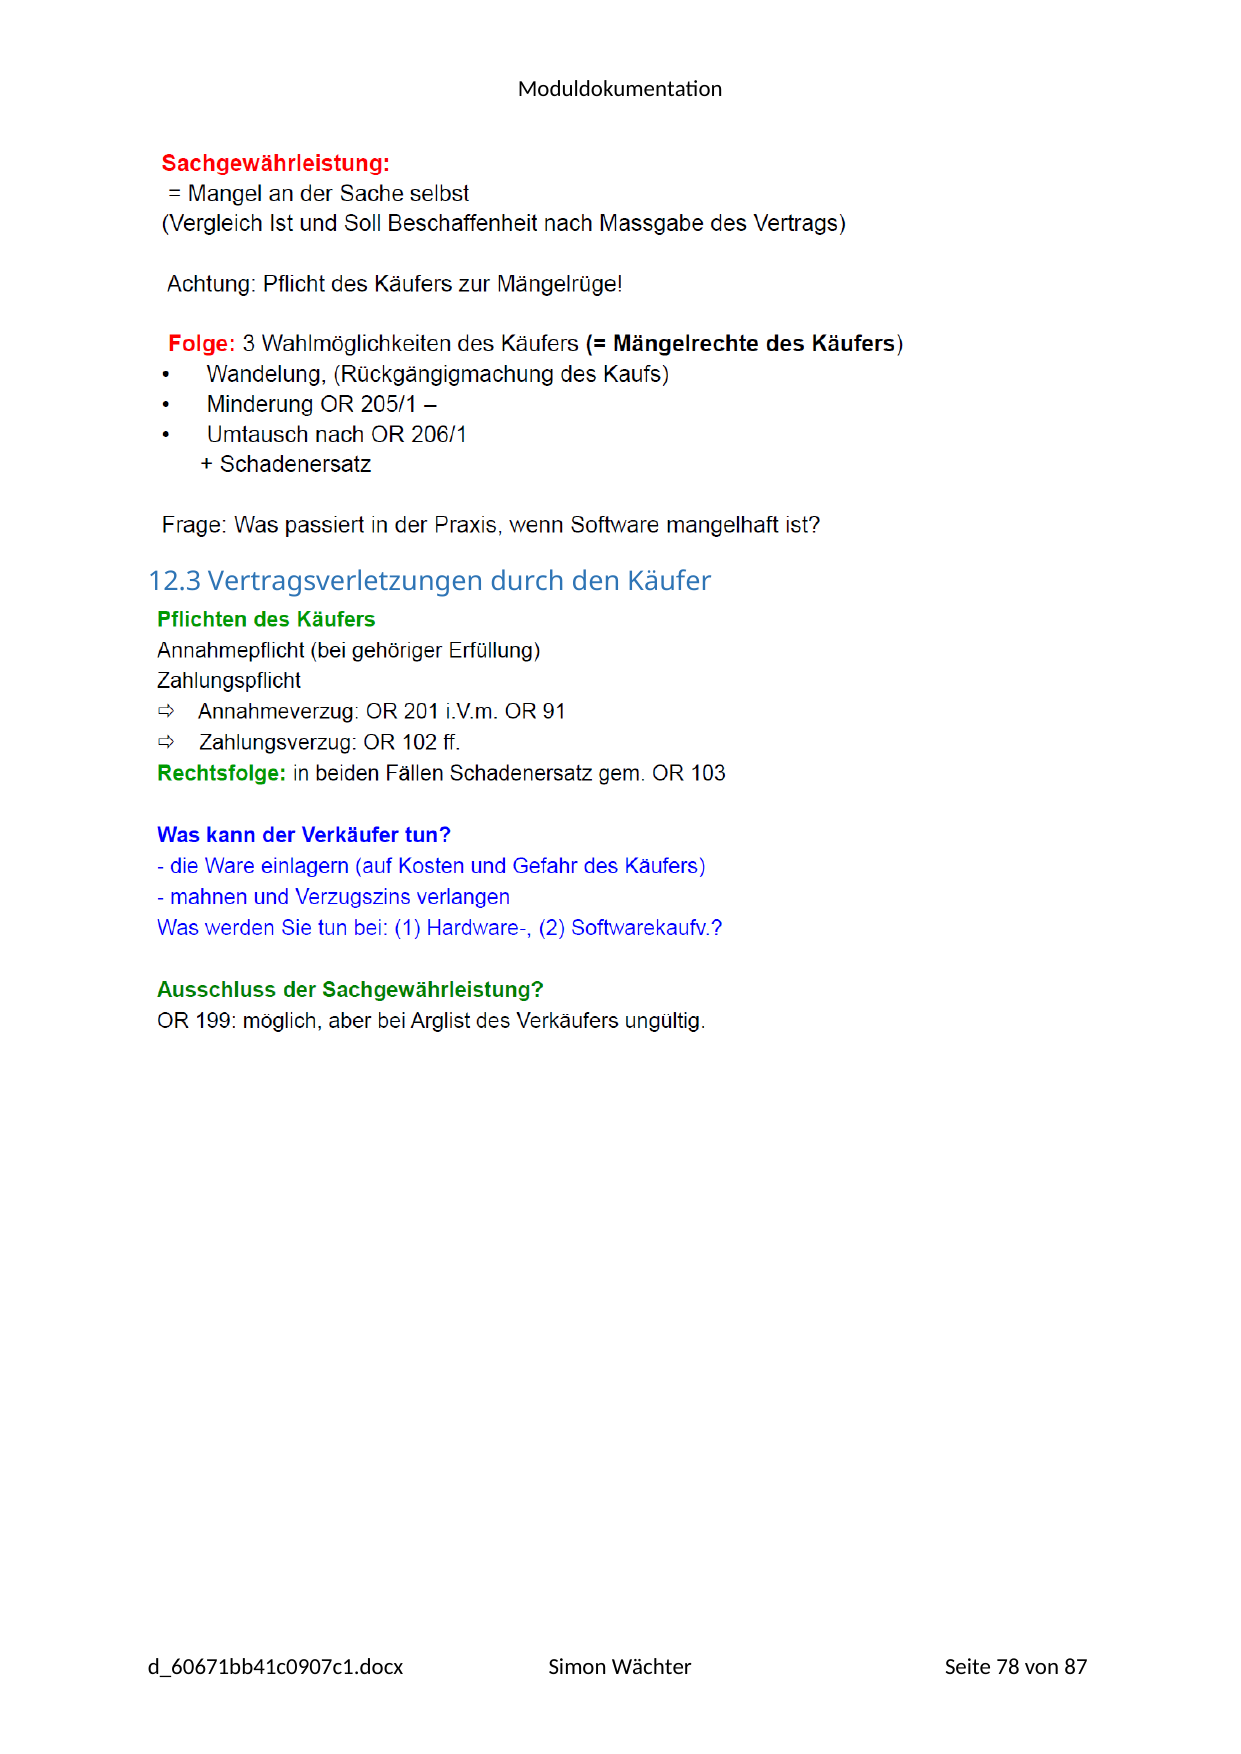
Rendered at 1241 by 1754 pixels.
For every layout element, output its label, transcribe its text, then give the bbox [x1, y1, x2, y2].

subtitle Vertragsverletzungen durch den Käufer [148, 561, 1093, 598]
picture [147, 147, 1036, 543]
picture [147, 600, 1023, 1045]
